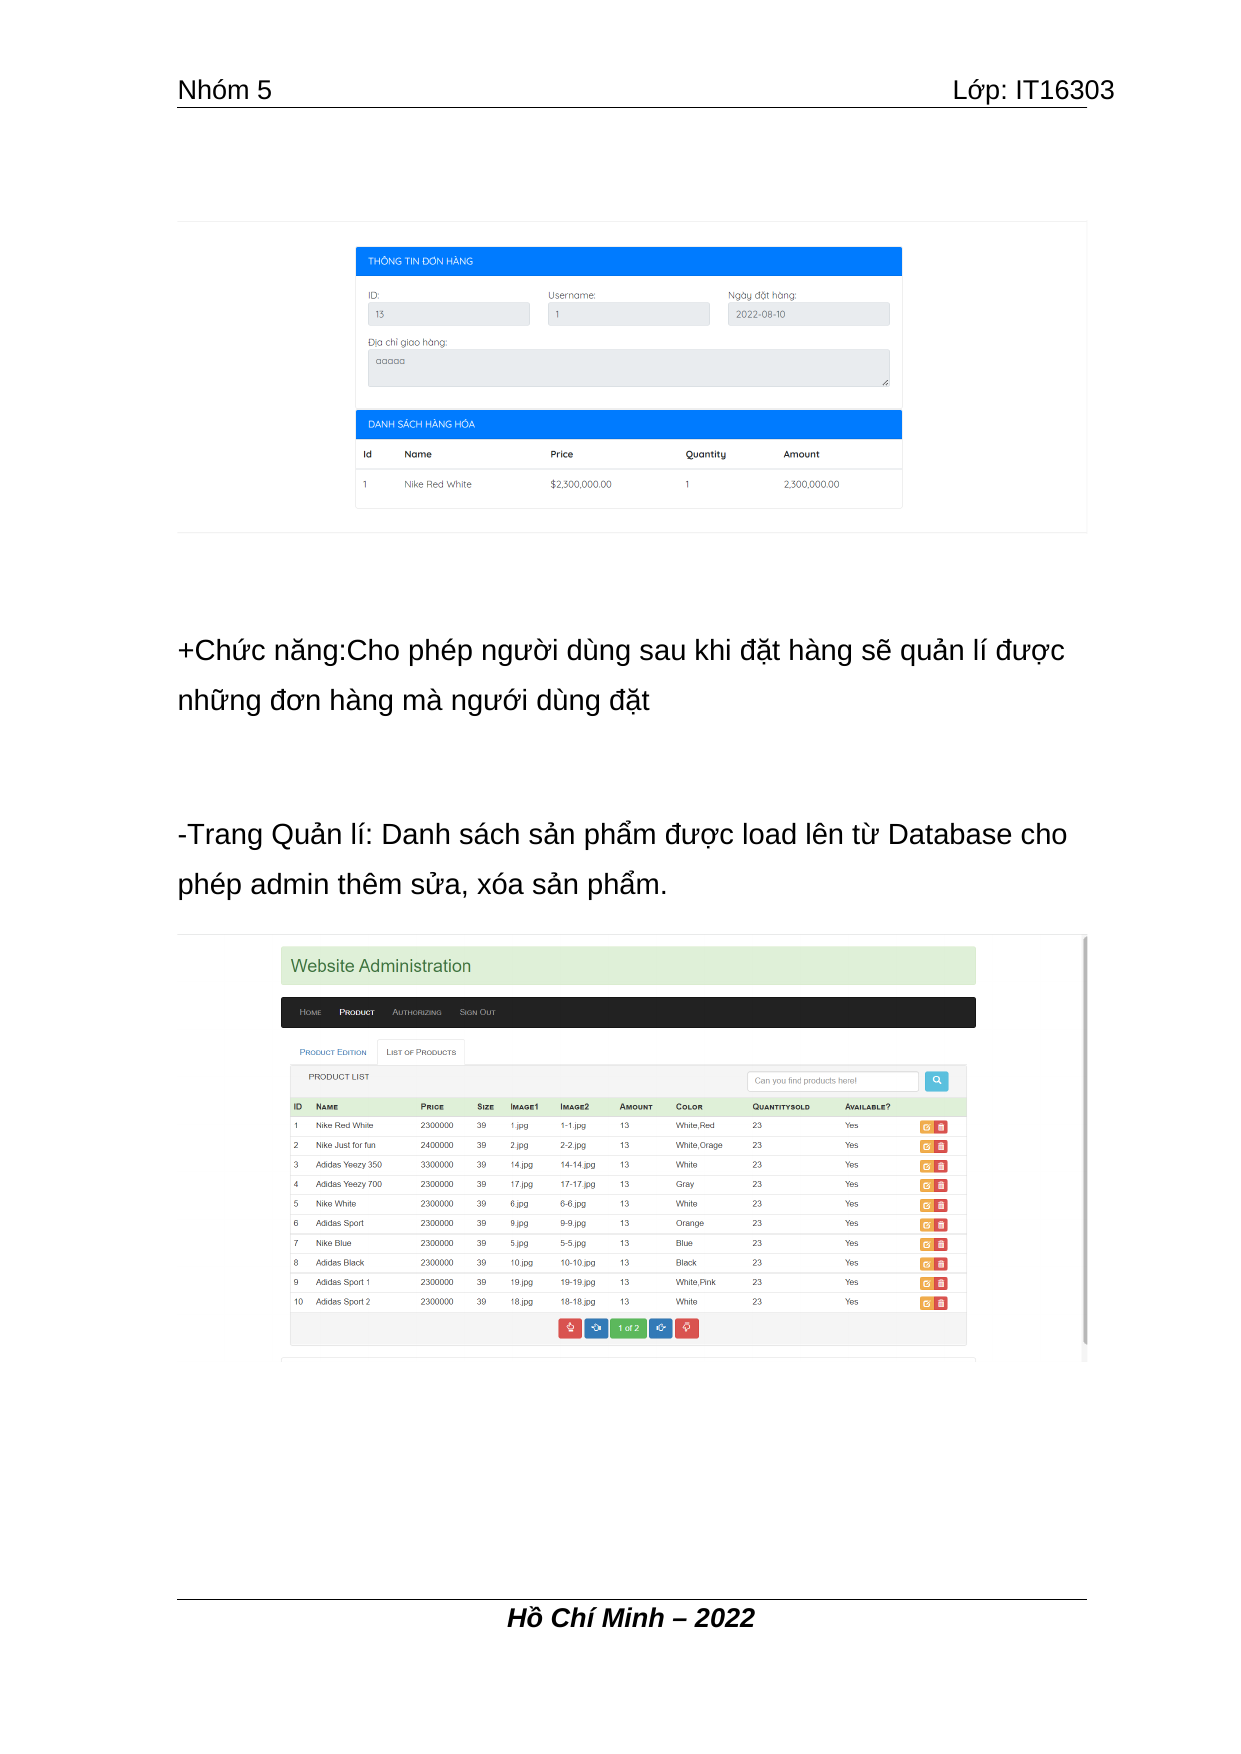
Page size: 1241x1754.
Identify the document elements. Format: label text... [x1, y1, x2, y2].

text +Chức năng:Cho phép người dùng sau khi đặt hàng sẽ quản lí được những đơn hàng mà ngưới dùng đặt [177, 633, 1102, 716]
picture [177, 934, 1088, 1362]
picture [177, 220, 1088, 534]
text -Trang Quản lí: Danh sách sản phẩm được load lên từ Database cho phép admin thêm sửa, xóa sản phẩm. [177, 817, 1102, 901]
